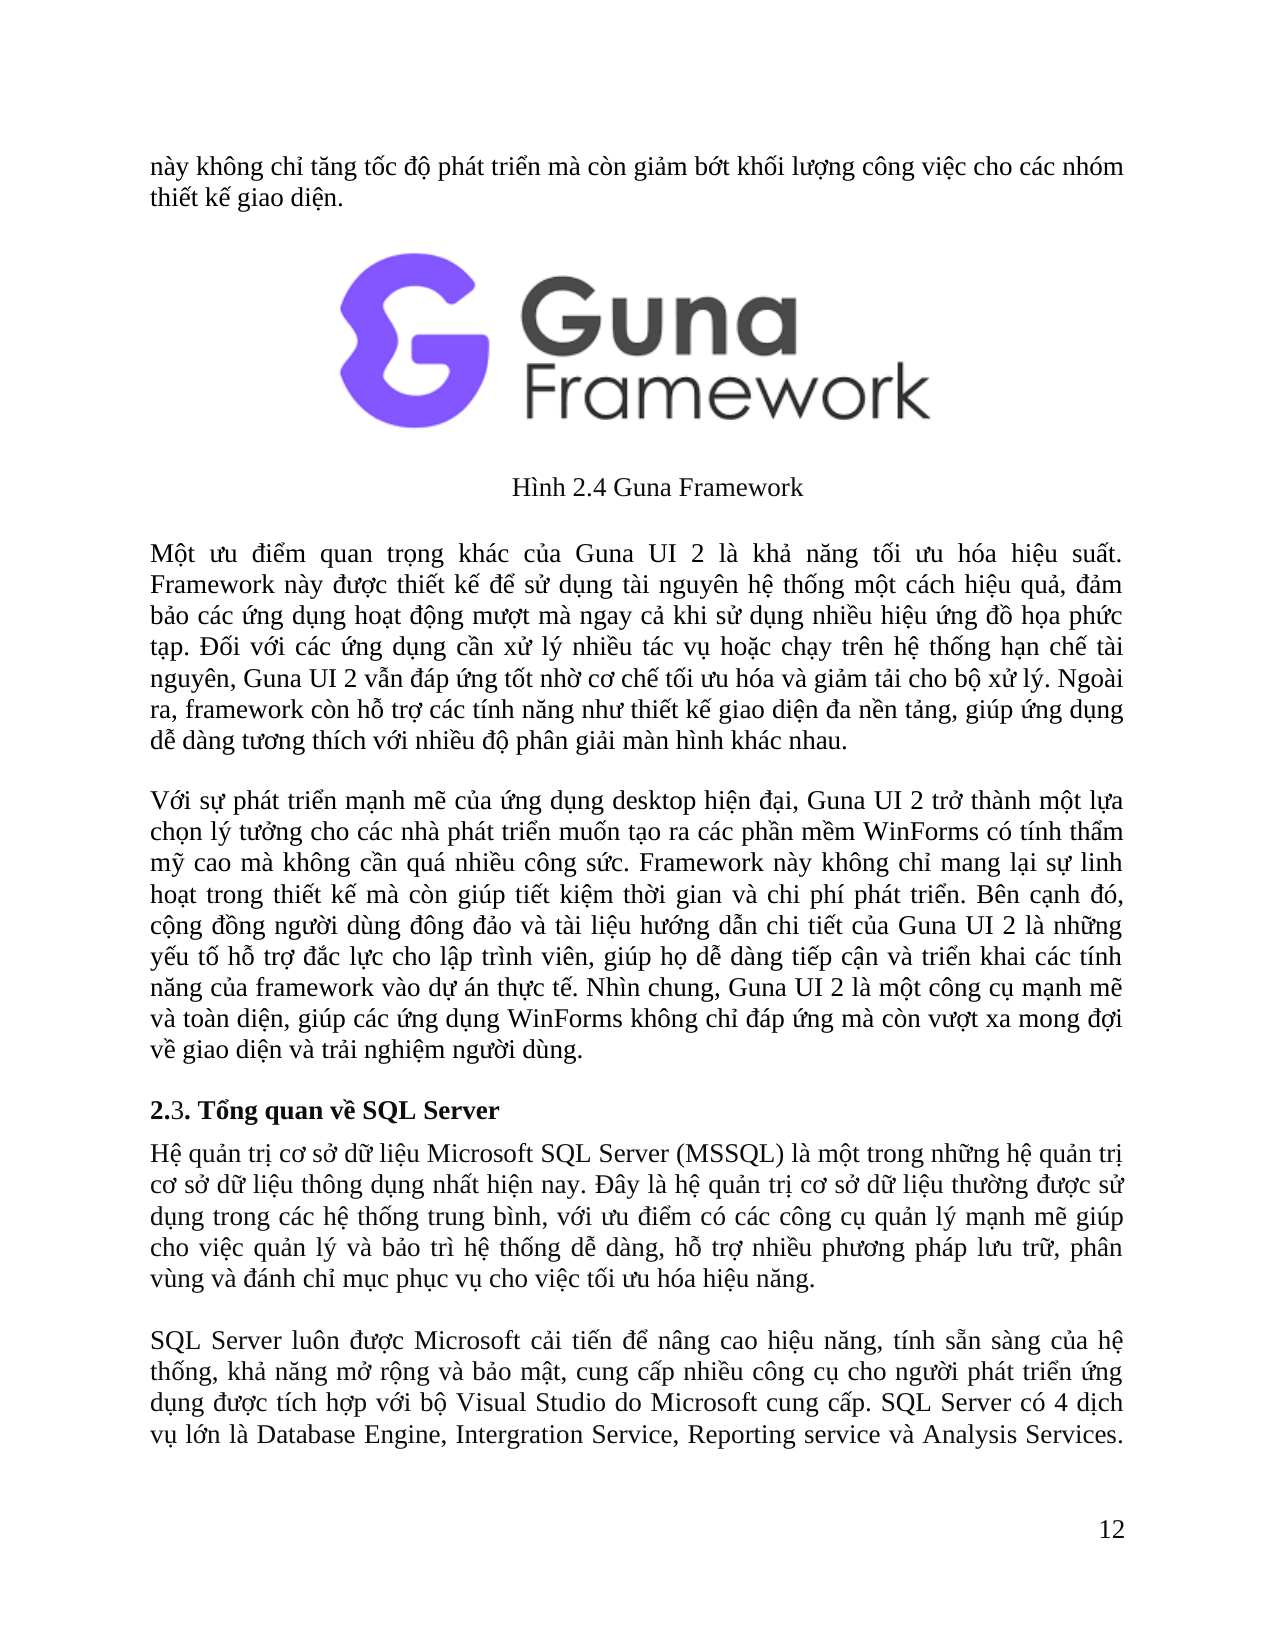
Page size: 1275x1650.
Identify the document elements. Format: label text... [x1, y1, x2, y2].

picture [330, 241, 945, 442]
text Hệ quản trị cơ sở dữ liệu Microsoft SQL Server (MSSQL) là một trong những hệ quản trị cơ sở dữ liệu thông dụng nhất hiện nay. Đây là hệ quản trị cơ sở dữ liệu thường được sử dụng trong các hệ thống trung bình, với ưu điểm có các công cụ quản lý mạnh mẽ giúp cho việc quản lý và bảo trì hệ thống dễ dàng, hỗ trợ nhiều phương pháp lưu trữ, phân vùng và đánh chỉ mục phục vụ cho việc tối ưu hóa hiệu năng. [150, 1137, 1125, 1293]
text Hình 2.4 Guna Framework [150, 471, 1125, 502]
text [150, 1324, 1125, 1449]
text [150, 150, 1125, 212]
text Một ưu điểm quan trọng khác của Guna UI 2 là khả năng tối ưu hóa hiệu suất. Framework này được thiết kế để sử dụng tài nguyên hệ thống một cách hiệu quả, đảm bảo các ứng dụng hoạt động mượt mà ngay cả khi sử dụng nhiều hiệu ứng đồ họa phức tạp. Đối với các ứng dụng cần xử lý nhiều tác vụ hoặc chạy trên hệ thống hạn chế tài nguyên, Guna UI 2 vẫn đáp ứng tốt nhờ cơ chế tối ưu hóa và giảm tải cho bộ xử lý. Ngoài ra, framework còn hỗ trợ các tính năng như thiết kế giao diện đa nền tảng, giúp ứng dụng dễ dàng tương thích với nhiều độ phân giải màn hình khác nhau. [150, 537, 1125, 755]
text Với sự phát triển mạnh mẽ của ứng dụng desktop hiện đại, Guna UI 2 trở thành một lựa chọn lý tưởng cho các nhà phát triển muốn tạo ra các phần mềm WinForms có tính thẩm mỹ cao mà không cần quá nhiều công sức. Framework này không chỉ mang lại sự linh hoạt trong thiết kế mà còn giúp tiết kiệm thời gian và chi phí phát triển. Bên cạnh đó, cộng đồng người dùng đông đảo và tài liệu hướng dẫn chi tiết của Guna UI 2 là những yếu tố hỗ trợ đắc lực cho lập trình viên, giúp họ dễ dàng tiếp cận và triển khai các tính năng của framework vào dự án thực tế. Nhìn chung, Guna UI 2 là một công cụ mạnh mẽ và toàn diện, giúp các ứng dụng WinForms không chỉ đáp ứng mà còn vượt xa mong đợi về giao diện và trải nghiệm người dùng. [150, 784, 1125, 1064]
subtitle 2.3. Tổng quan về SQL Server [150, 1094, 1125, 1125]
